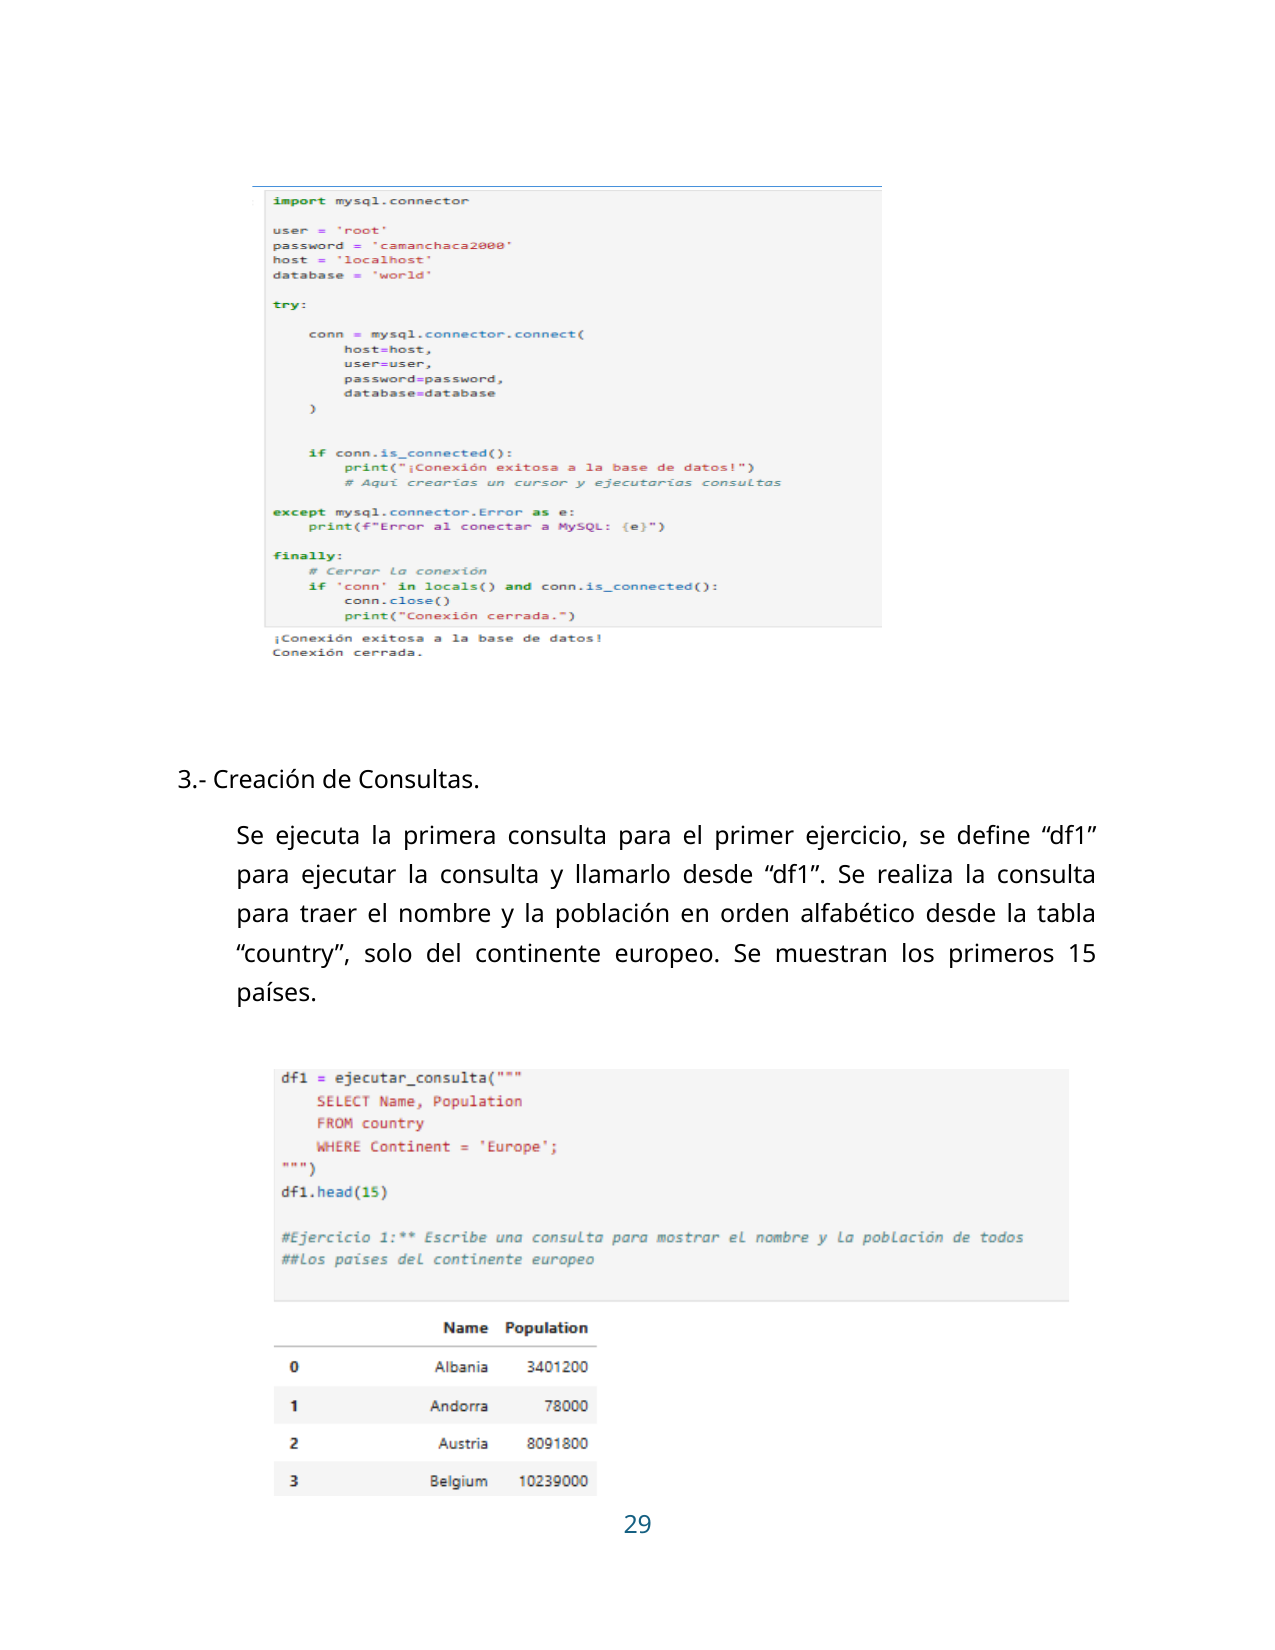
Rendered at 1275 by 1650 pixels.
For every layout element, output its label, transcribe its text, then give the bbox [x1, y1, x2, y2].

text Se ejecuta la primera consulta para el primer ejercicio, se define “df1” para ejecutar la consulta y llamarlo desde “df1”. Se realiza la consulta para traer el nombre y la población en orden alfabético desde la tabla “country”, solo del continente europeo. Se muestran los primeros 15 países. [236, 818, 1098, 1008]
picture [252, 186, 882, 662]
text 3.- Creación de Consultas. [177, 762, 1098, 796]
picture [273, 1069, 1070, 1496]
